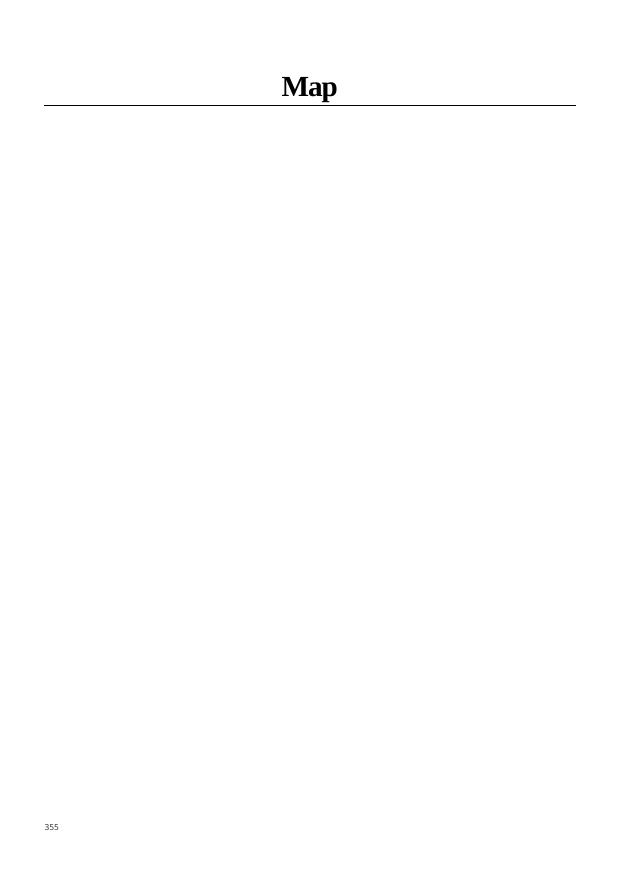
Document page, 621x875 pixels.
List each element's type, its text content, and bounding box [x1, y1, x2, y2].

subtitle Map [44, 69, 576, 105]
